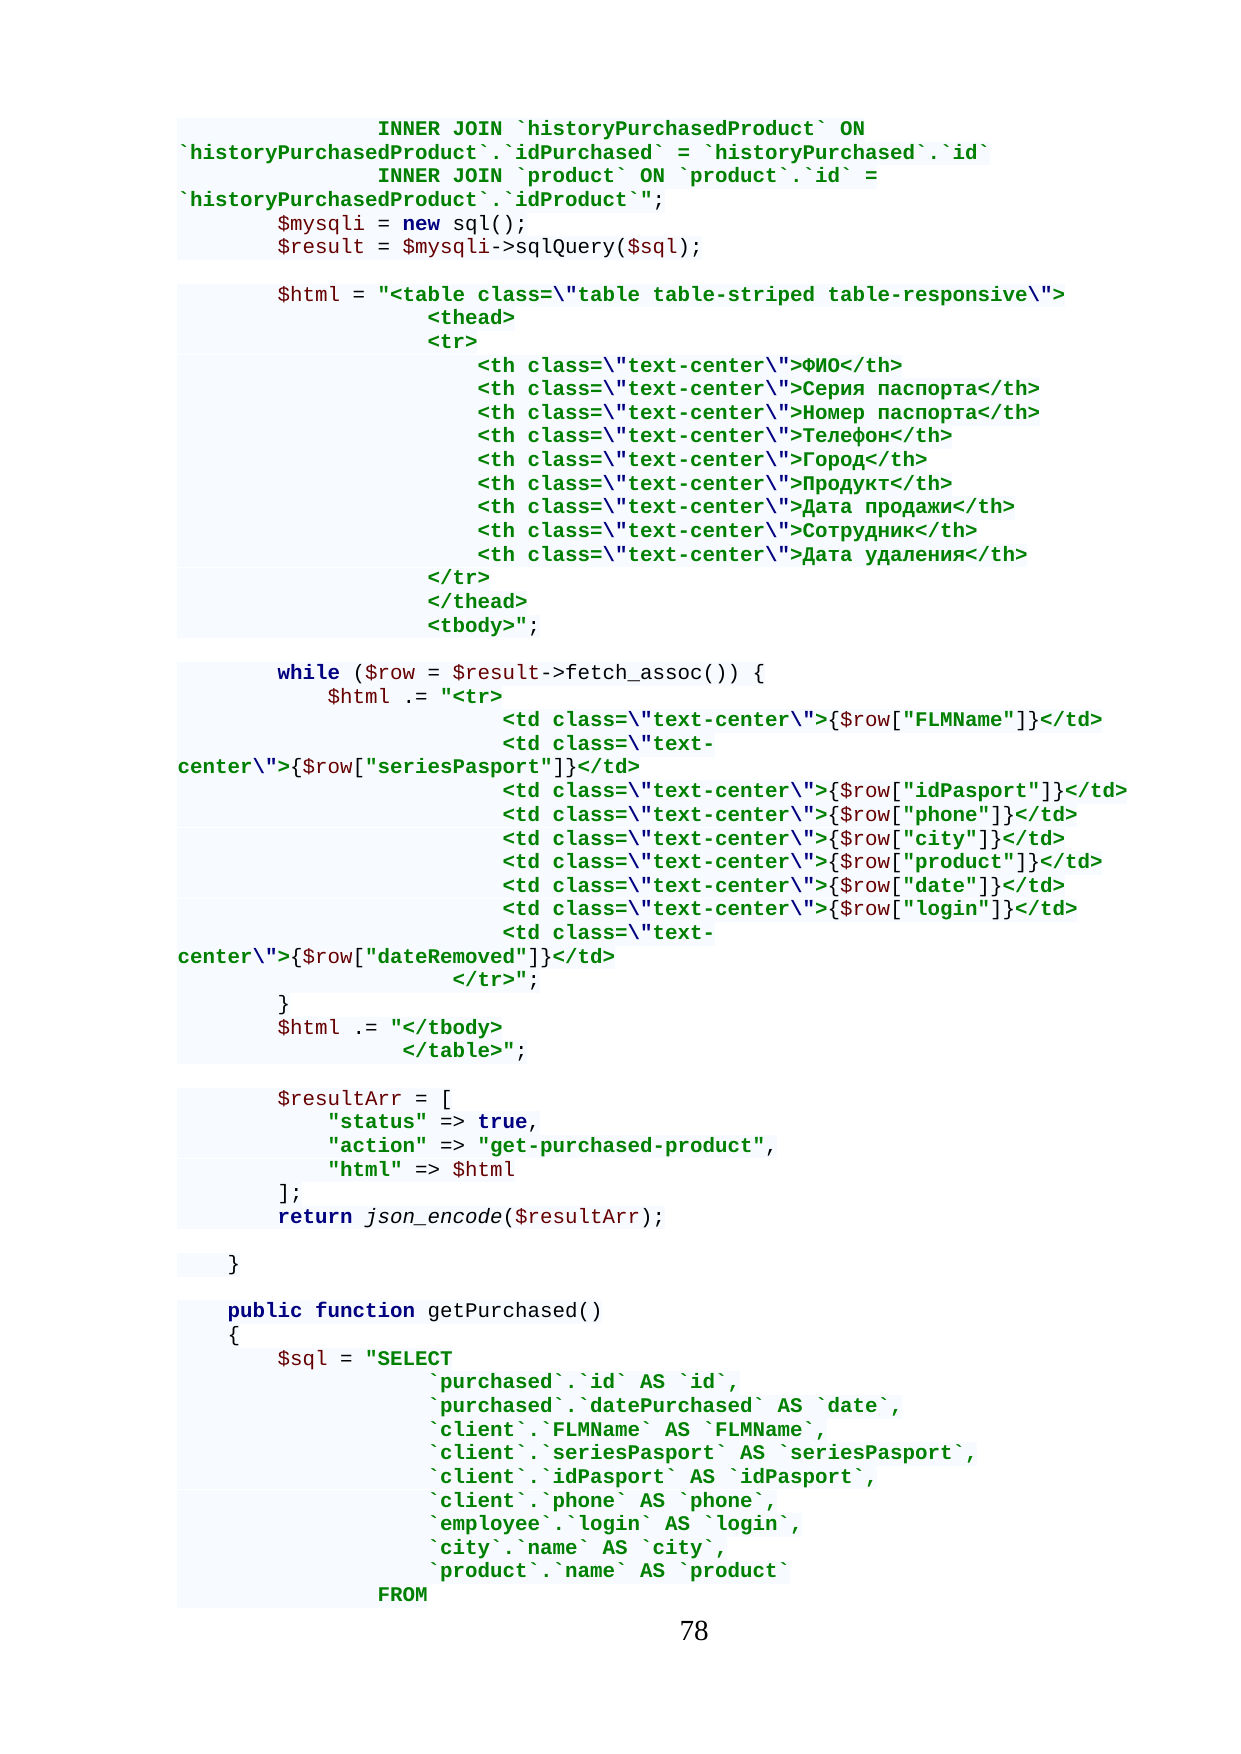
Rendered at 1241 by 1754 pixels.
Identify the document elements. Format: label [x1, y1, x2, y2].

text [177, 118, 1152, 1608]
